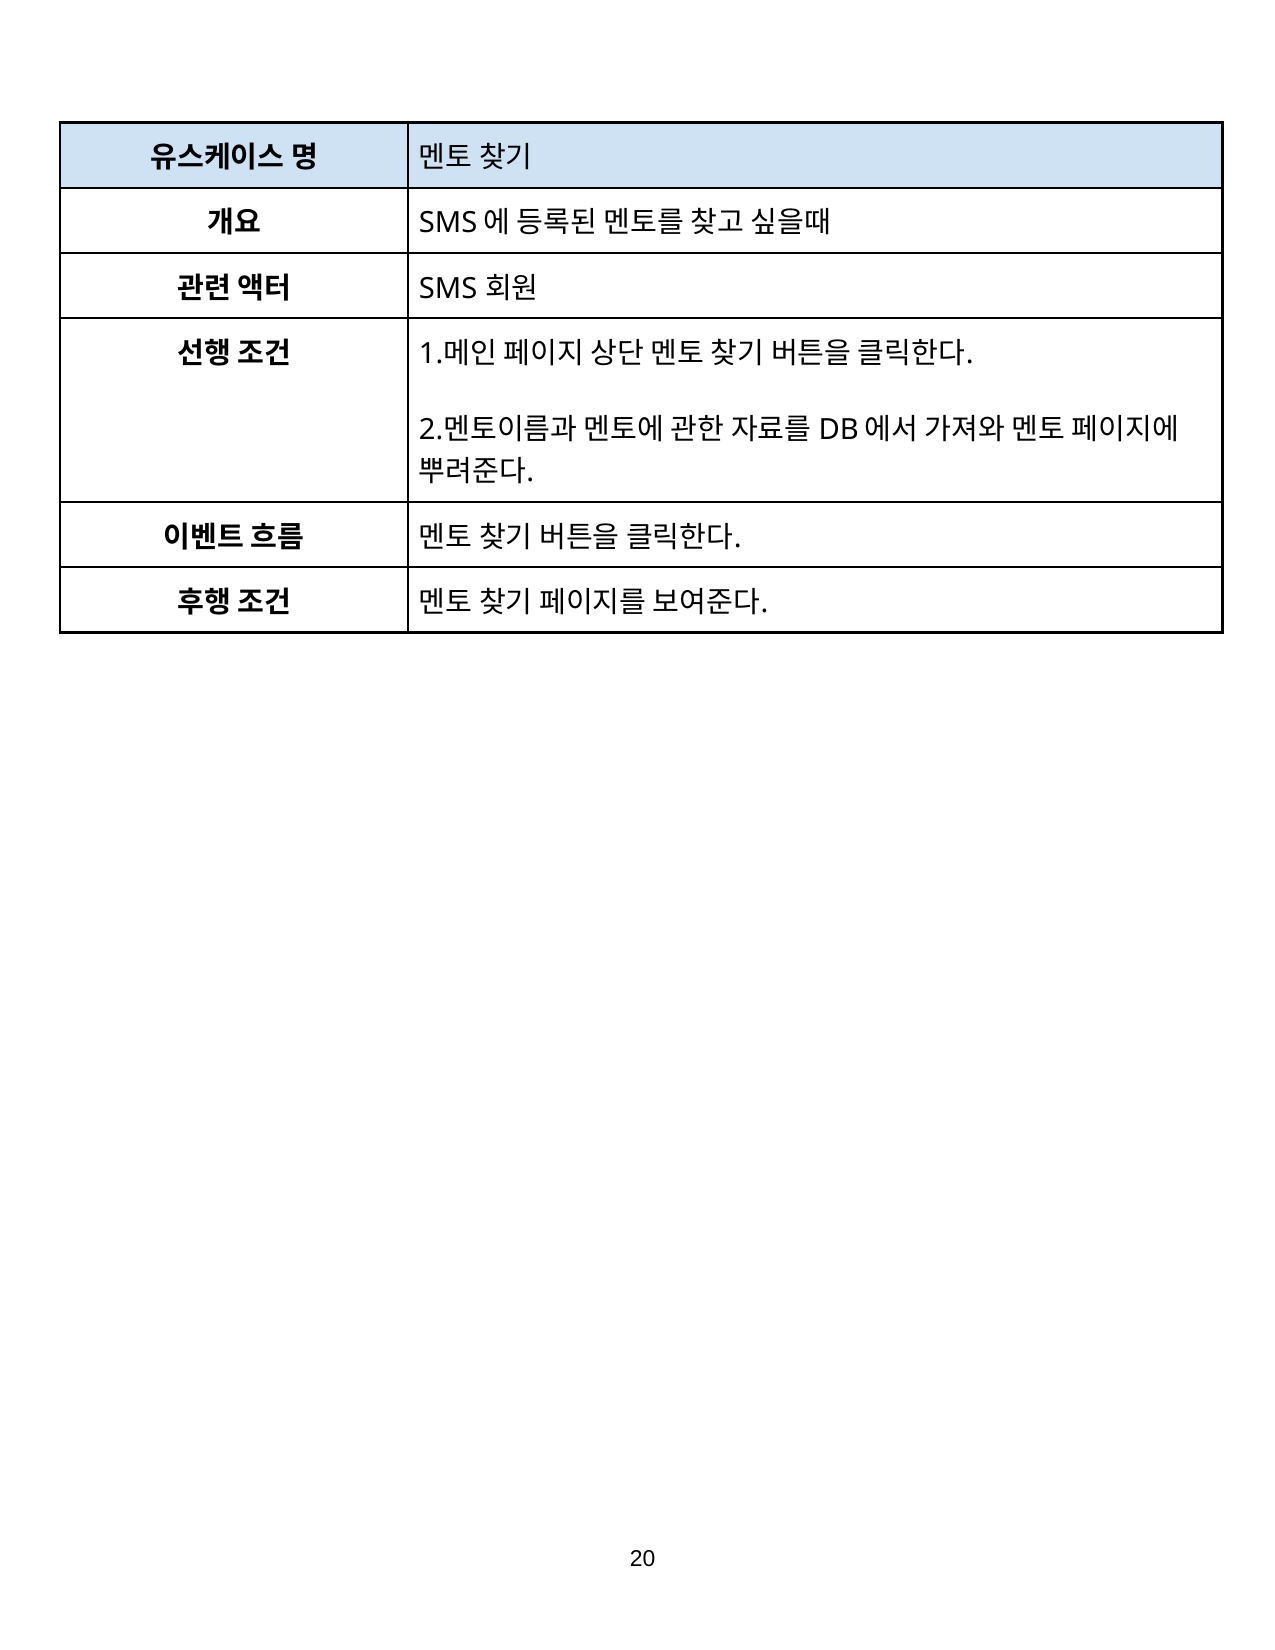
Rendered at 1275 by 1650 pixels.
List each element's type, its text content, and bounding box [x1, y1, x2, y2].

table_header 멘토 찾기 [409, 124, 1221, 187]
table_cell 관련 액터 [61, 254, 407, 317]
table_cell 멘토 찾기 페이지를 보여준다. [409, 568, 1221, 631]
table_cell 선행 조건 [61, 319, 407, 501]
table_cell SMS에 등록된 멘토를 찾고 싶을때 [409, 189, 1221, 252]
table_cell 1.메인 페이지 상단 멘토 찾기 버튼을 클릭한다. 2.멘토이름과 멘토에 관한 자료를 DB에서 가져와 멘토 페이지에 뿌려준다. [409, 319, 1221, 501]
table_cell 개요 [61, 189, 407, 252]
table_header 유스케이스 명 [61, 124, 407, 187]
table_cell SMS 회원 [409, 254, 1221, 317]
table_cell 후행 조건 [61, 568, 407, 631]
table_cell 이벤트 흐름 [61, 503, 407, 566]
table_cell 멘토 찾기 버튼을 클릭한다. [409, 503, 1221, 566]
